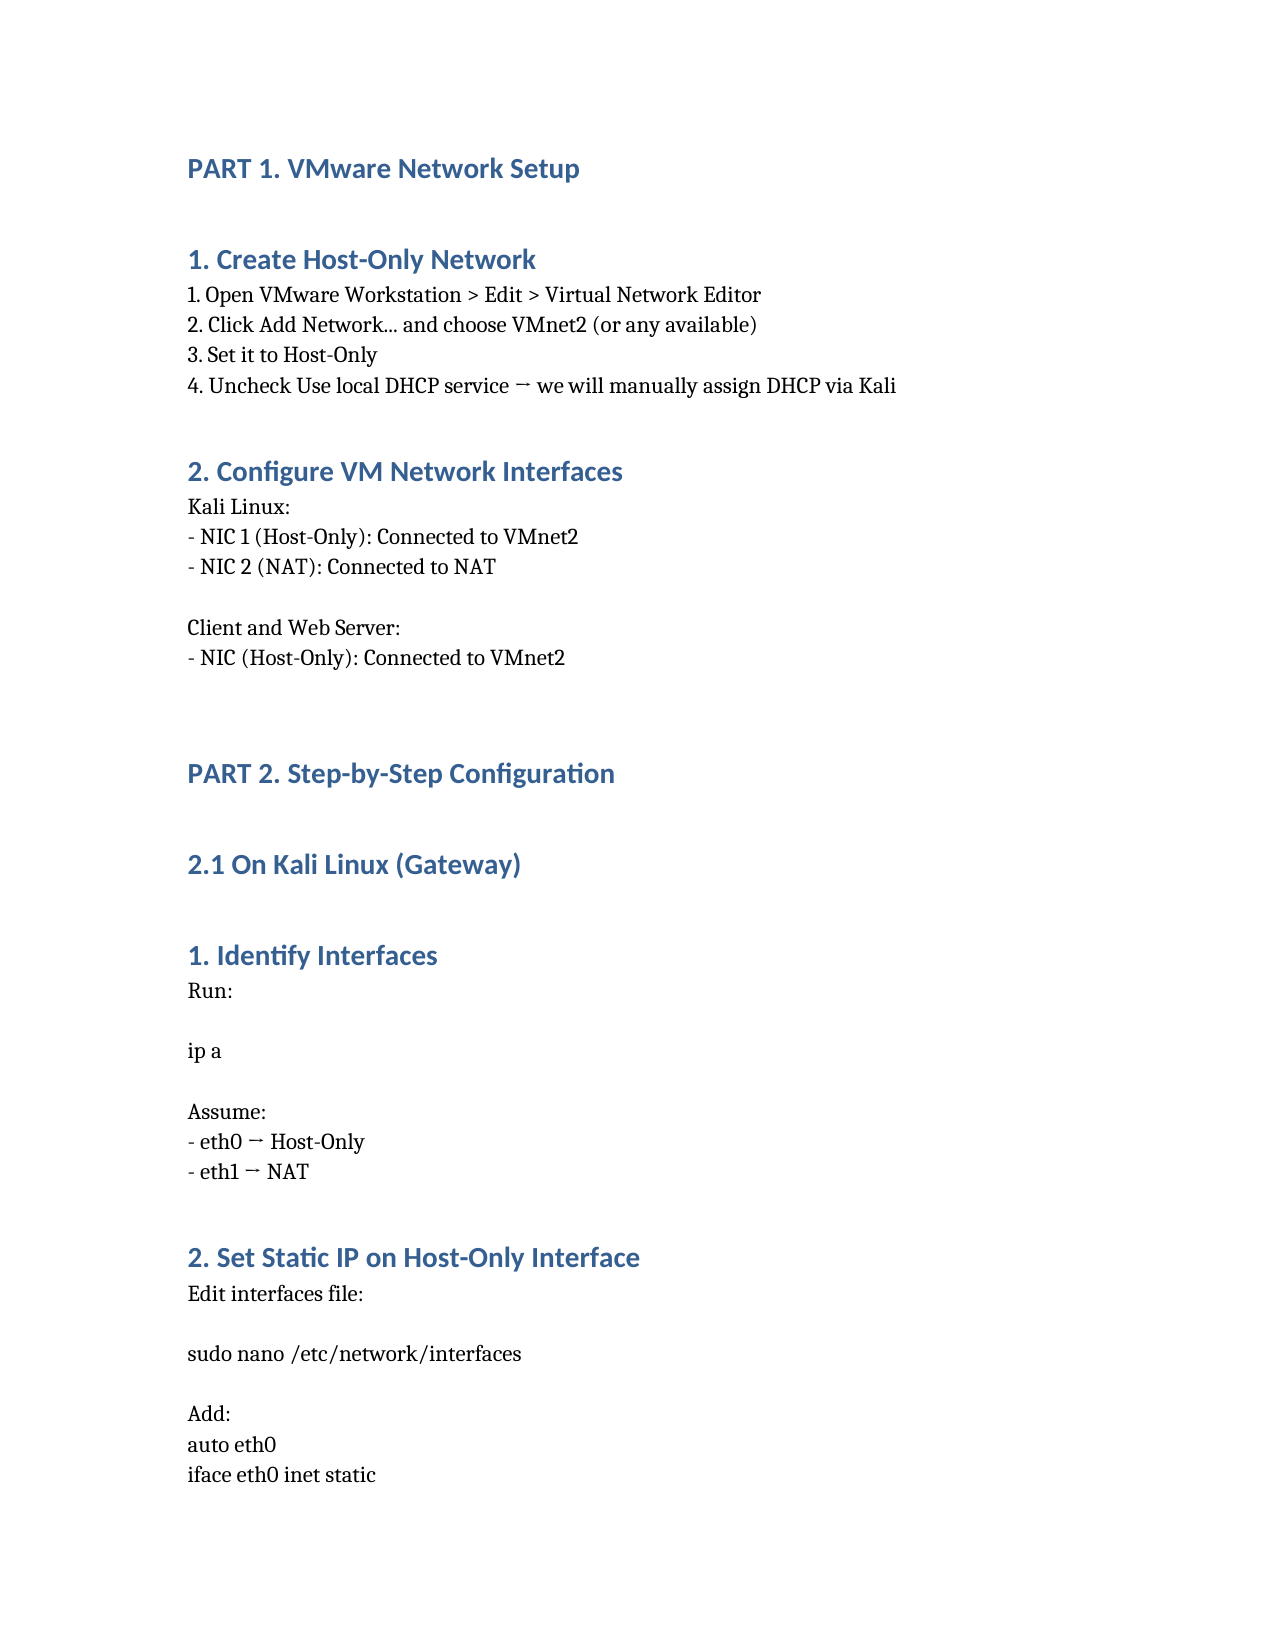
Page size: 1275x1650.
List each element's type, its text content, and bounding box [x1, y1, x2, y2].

text Kali Linux: - NIC 1 (Host-Only): Connected to VMnet2 - NIC 2 (NAT): Connected to NAT Client and Web Server: - NIC (Host-Only): Connected to VMnet2 [187, 494, 1087, 701]
subtitle 2.1 On Kali Linux (Gateway) [187, 846, 1087, 882]
text Run: ip a Assume: - eth0 → Host-Only - eth1 → NAT [187, 978, 1087, 1186]
subtitle 1. Create Host-Only Network [187, 241, 1087, 277]
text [187, 1280, 1087, 1488]
subtitle 1. Identify Interfaces [187, 937, 1087, 973]
subtitle PART 2. Step-by-Step Configuration [187, 755, 1087, 791]
subtitle 2. Configure VM Network Interfaces [187, 453, 1087, 488]
subtitle 2. Set Static IP on Host-Only Interface [187, 1239, 1087, 1275]
text 1. Open VMware Workstation > Edit > Virtual Network Editor 2. Click Add Network... and choose VMnet2 (or any available) 3. Set it to Host-Only 4. Uncheck Use local DHCP service → we will manually assign DHCP via Kali [187, 282, 1087, 399]
subtitle PART 1. VMware Network Setup [187, 150, 1087, 186]
